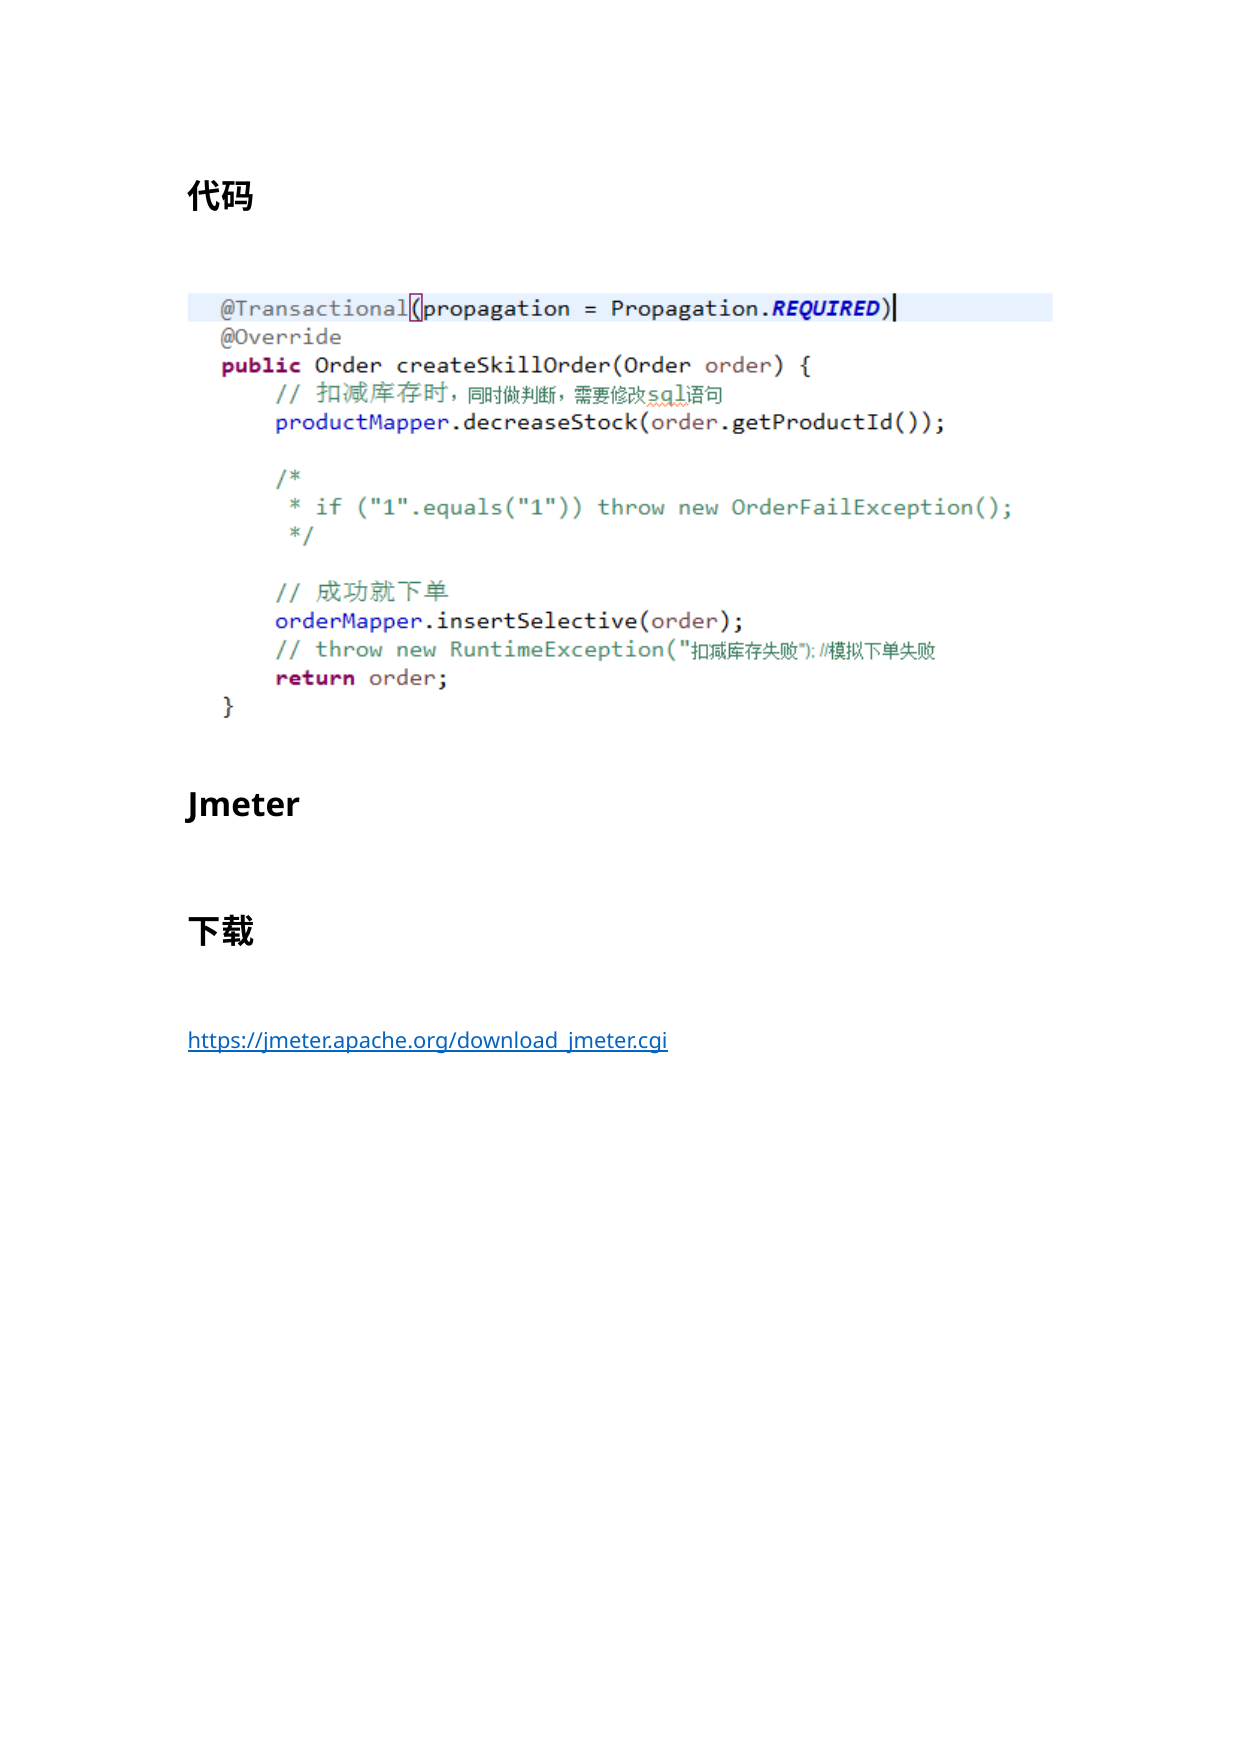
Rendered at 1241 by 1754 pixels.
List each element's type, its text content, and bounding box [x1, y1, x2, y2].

picture [187, 289, 1053, 730]
subtitle 代码 [187, 162, 1053, 227]
subtitle Jmeter [187, 771, 1053, 836]
subtitle 下载 [187, 896, 1053, 961]
text https://jmeter.apache.org/download_jmeter.cgi [187, 1024, 1053, 1056]
